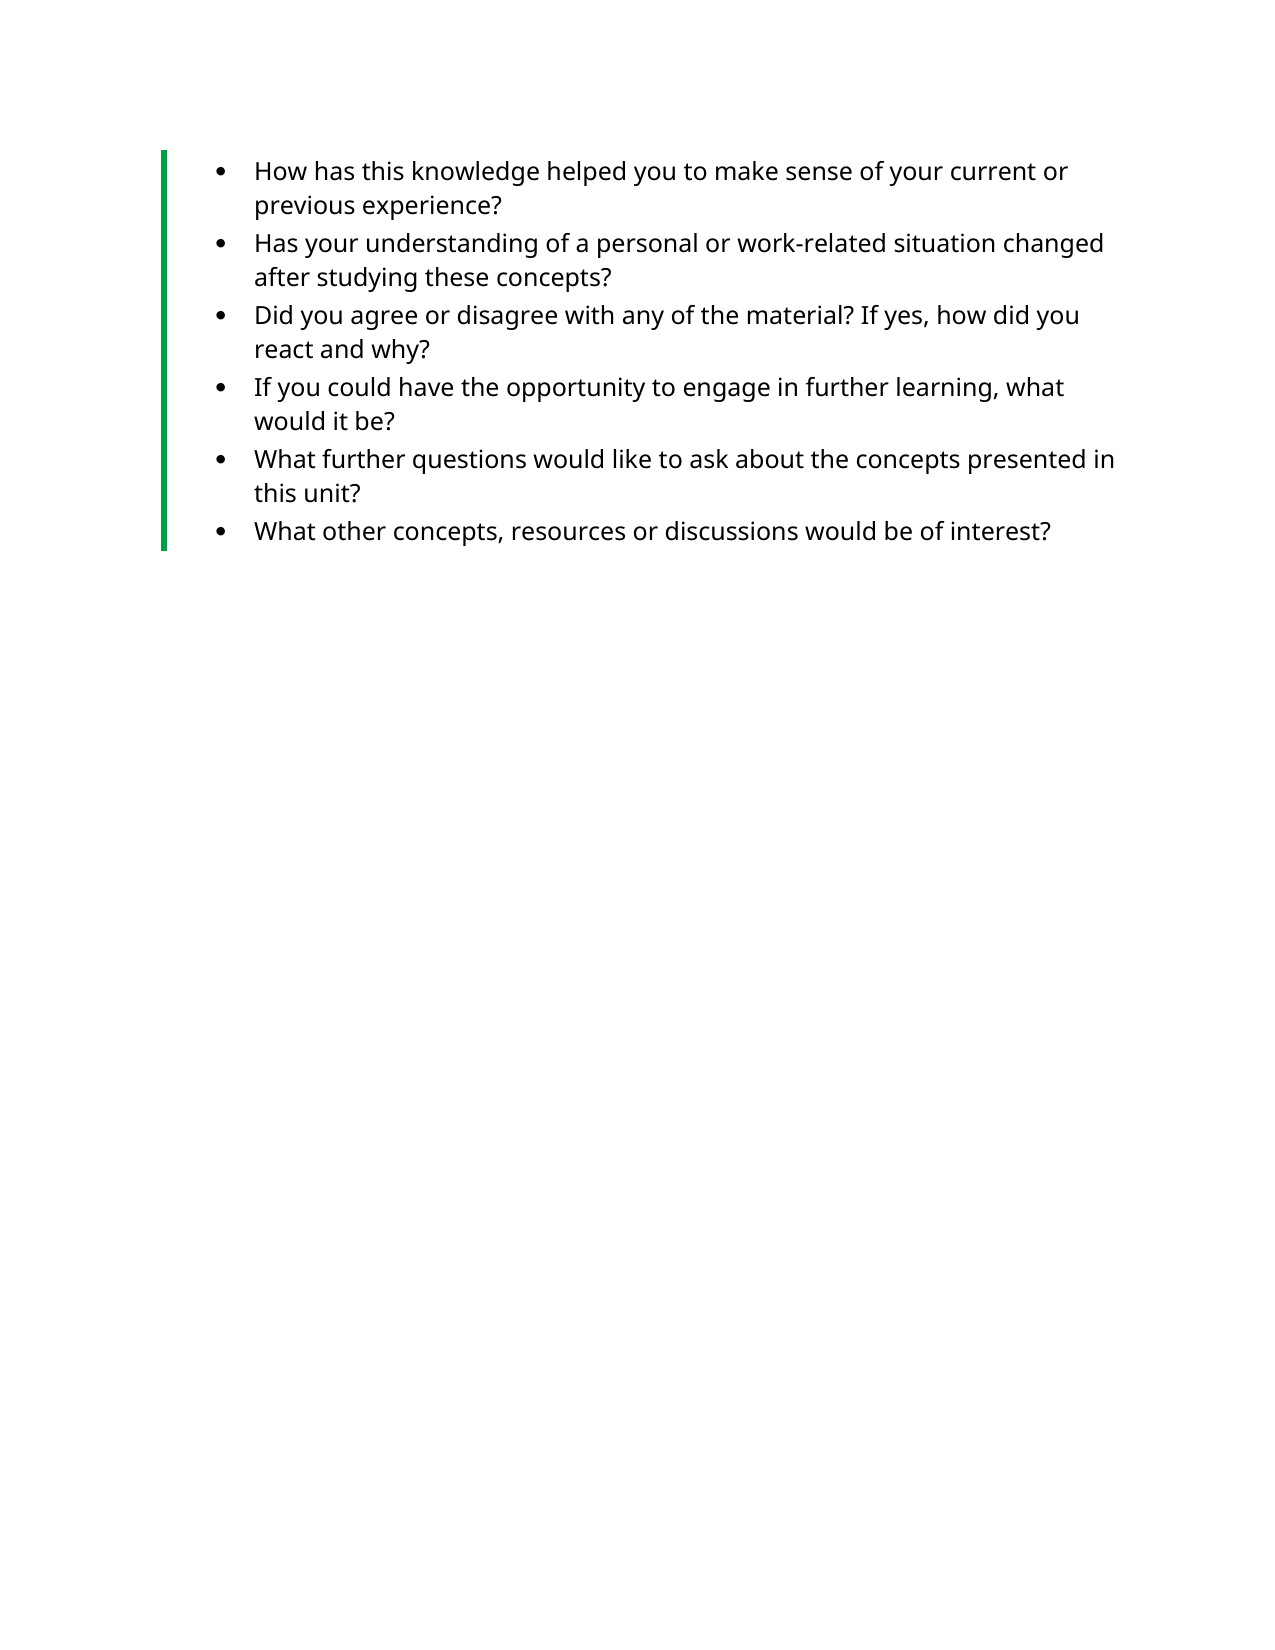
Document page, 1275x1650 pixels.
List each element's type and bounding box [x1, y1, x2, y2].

table_header [167, 150, 1139, 551]
